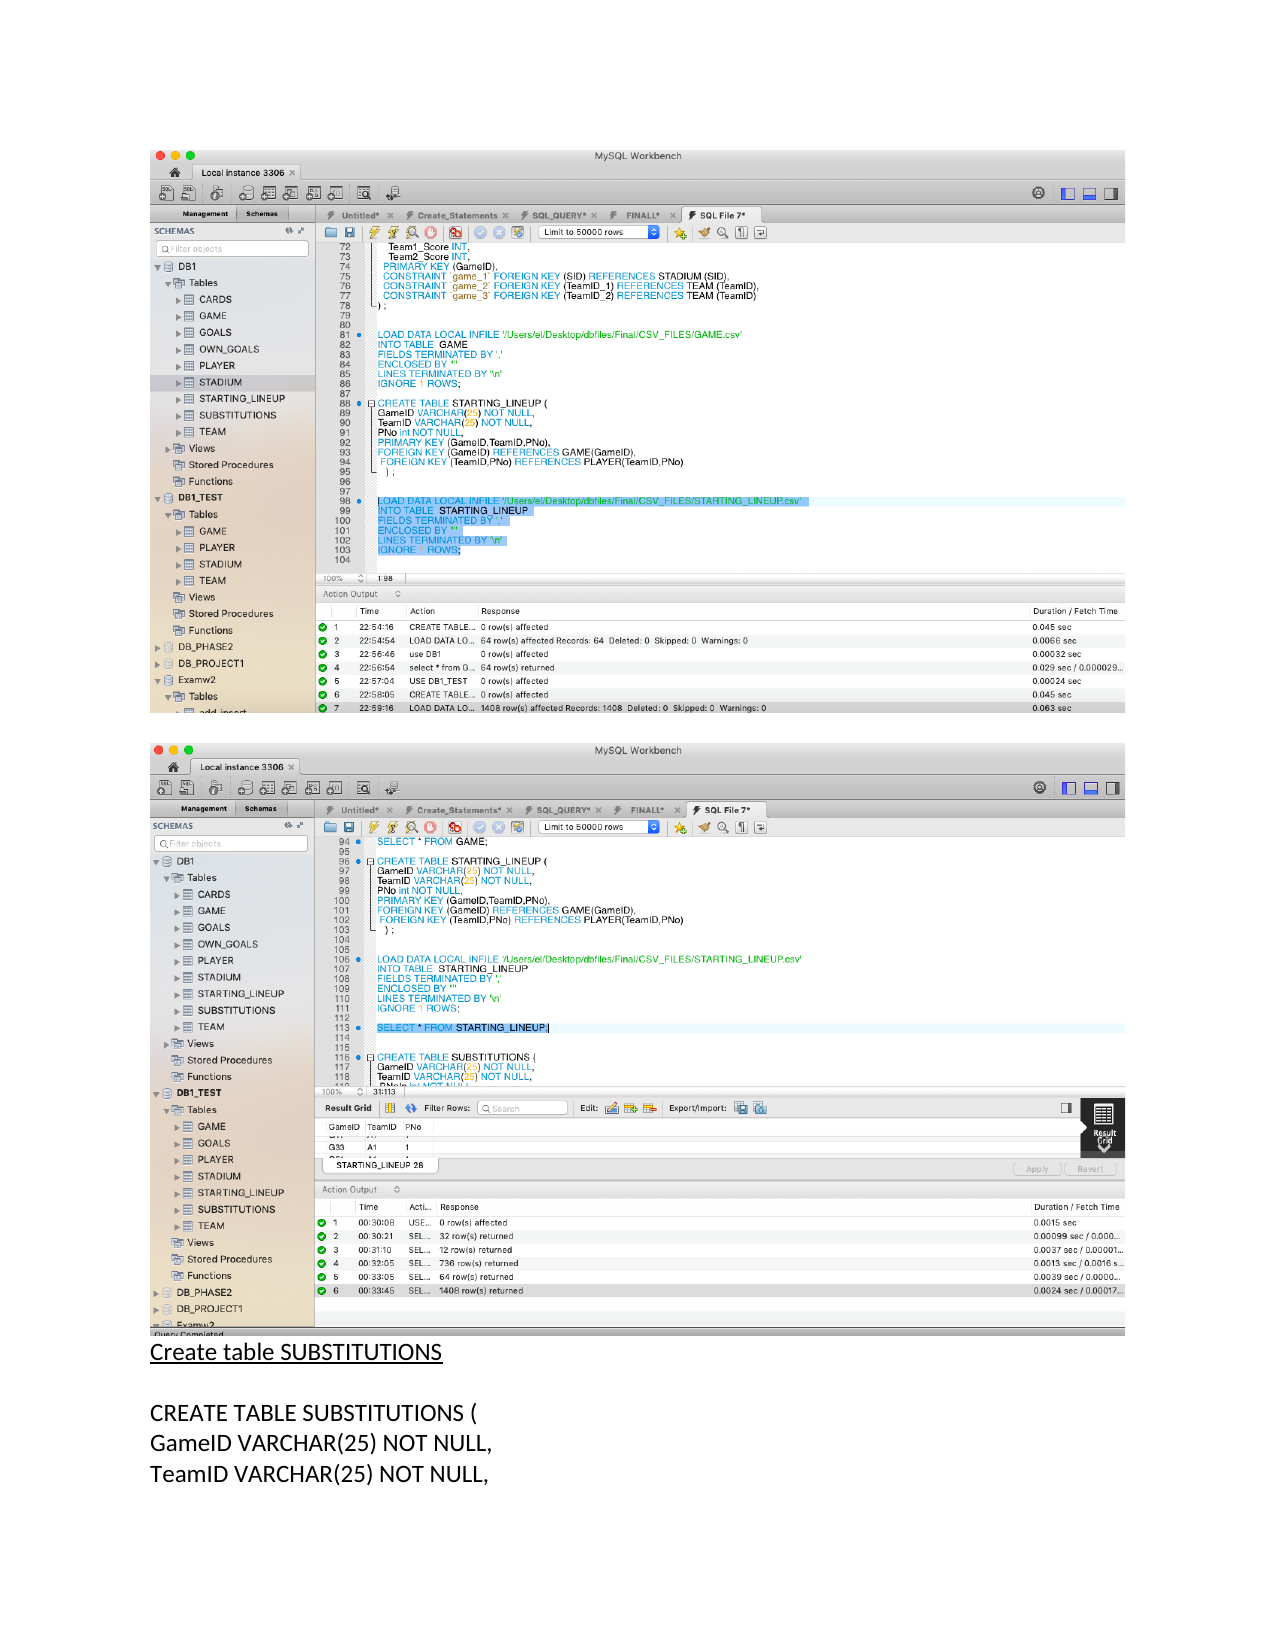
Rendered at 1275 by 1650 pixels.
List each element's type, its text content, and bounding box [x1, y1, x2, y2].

text Create table SUBSTITUTIONS [150, 1336, 1125, 1366]
picture [150, 150, 1125, 713]
text GameID VARCHAR(25) NOT NULL, [150, 1427, 1125, 1458]
picture [150, 743, 1125, 1336]
text TeamID VARCHAR(25) NOT NULL, [150, 1458, 1125, 1488]
text CREATE TABLE SUBSTITUTIONS ( [150, 1397, 1125, 1427]
